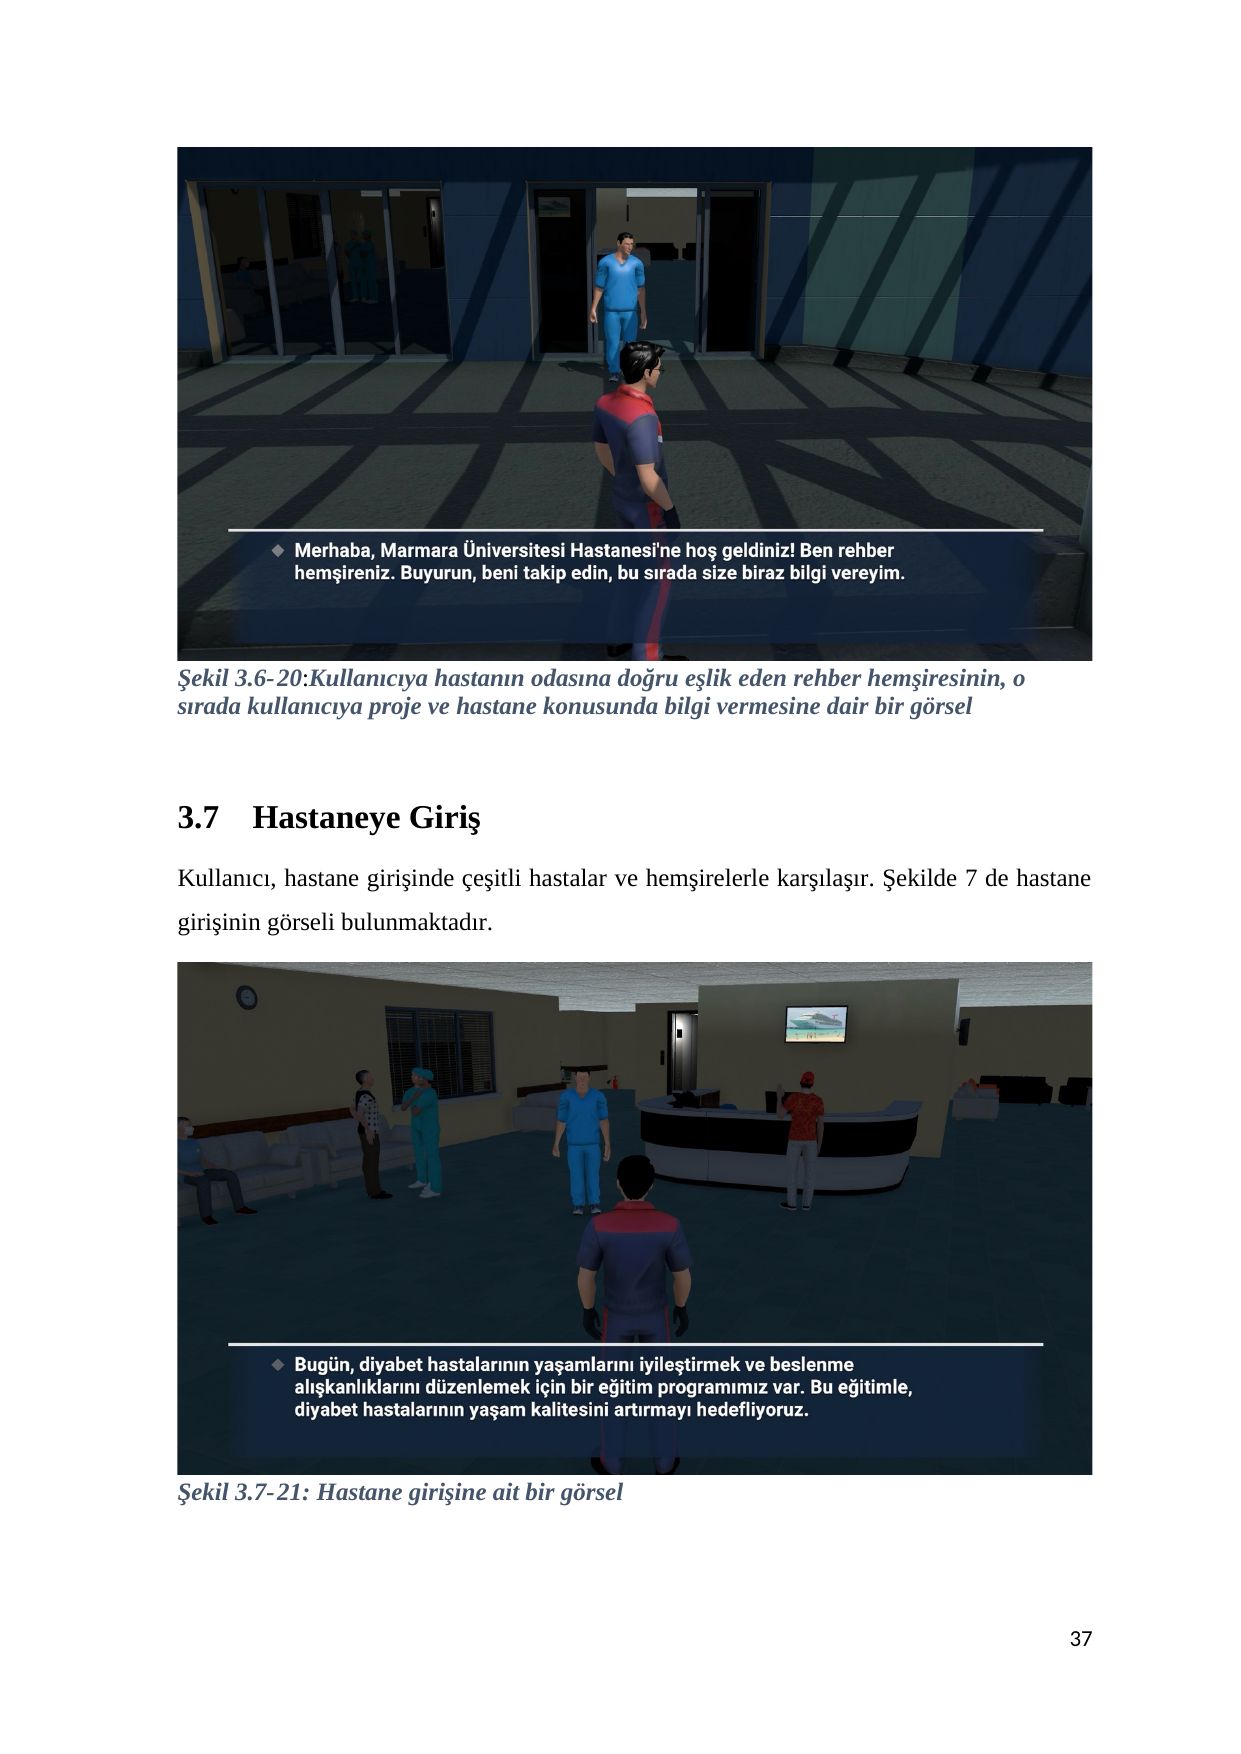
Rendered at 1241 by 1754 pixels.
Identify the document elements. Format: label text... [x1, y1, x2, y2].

subtitle Hastaneye Giriş [177, 797, 1092, 835]
text Kullanıcı, hastane girişinde çeşitli hastalar ve hemşirelerle karşılaşır. Şekilde 7 de hastane girişinin görseli bulunmaktadır. [177, 863, 1092, 935]
picture [177, 147, 1093, 661]
picture [177, 962, 1093, 1475]
